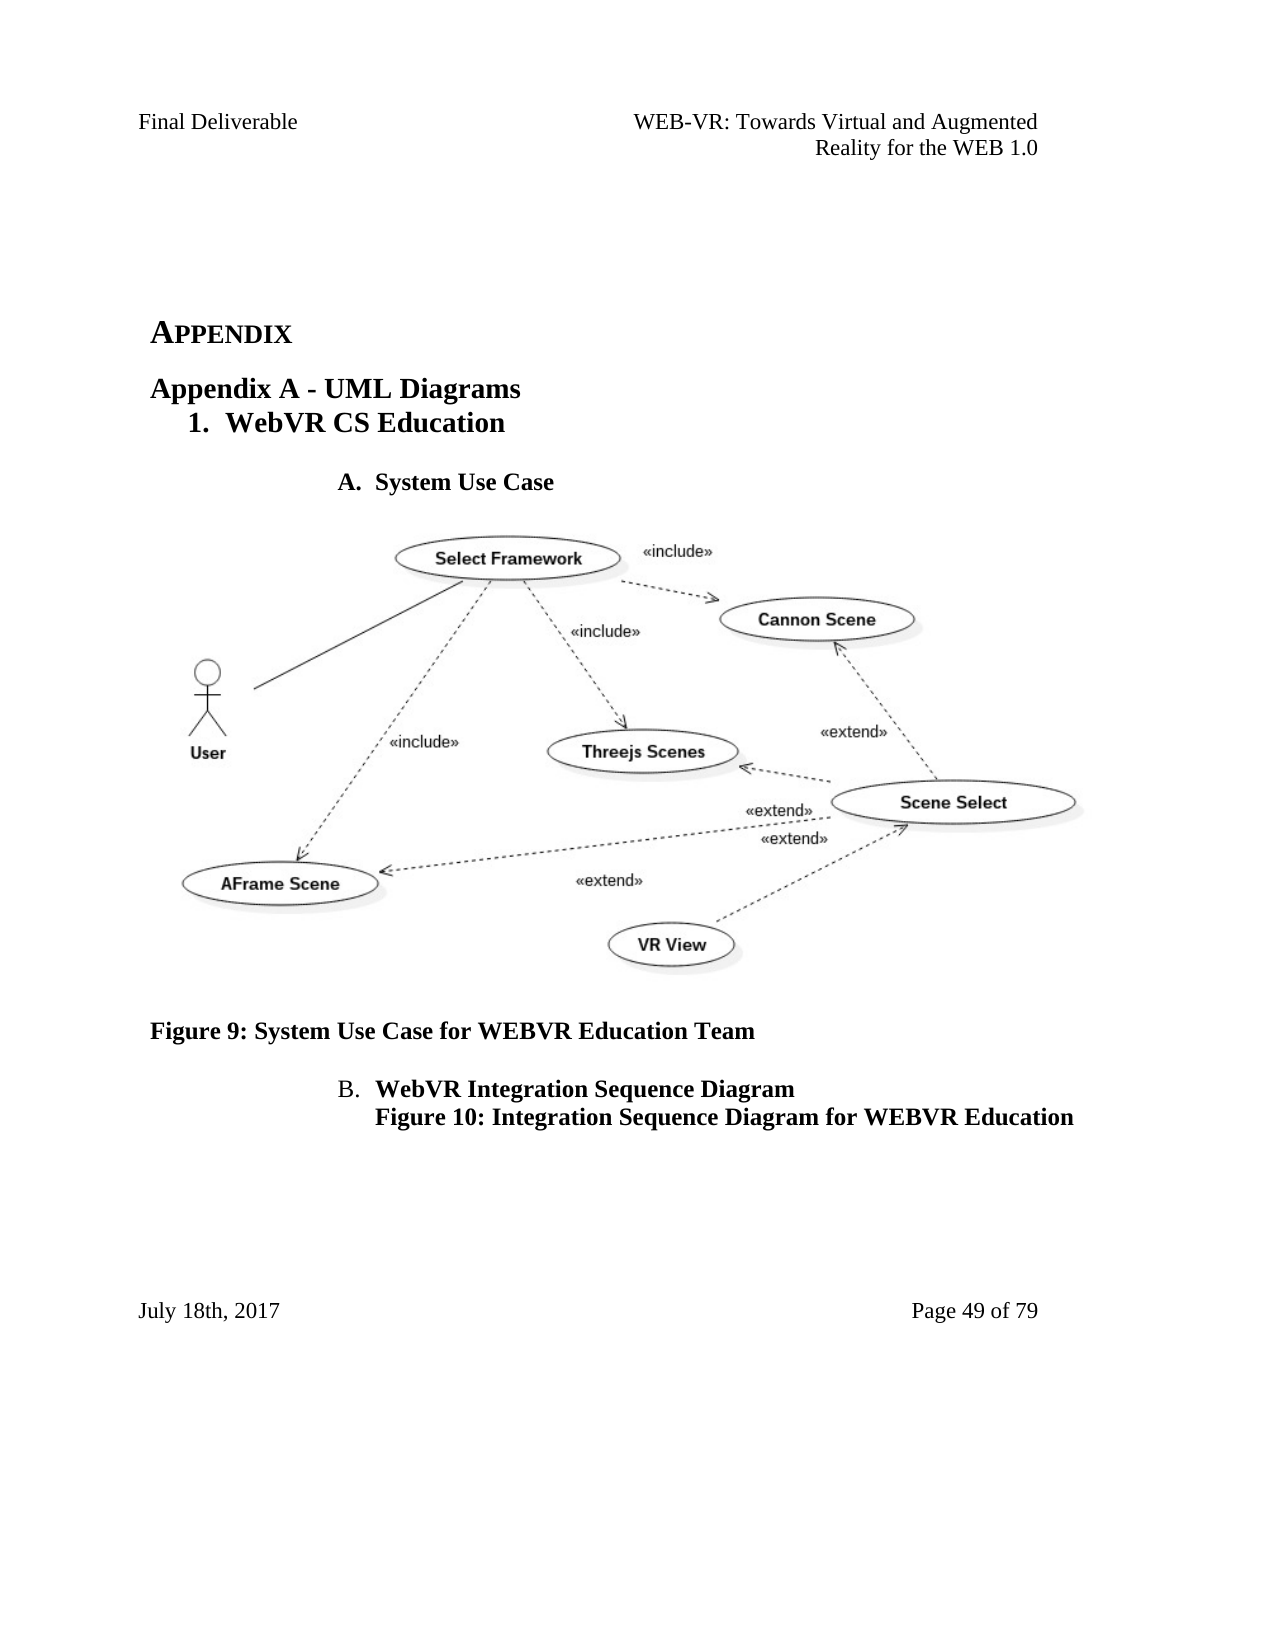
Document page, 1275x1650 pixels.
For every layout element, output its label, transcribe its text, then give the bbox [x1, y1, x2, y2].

list System Use Case [337, 467, 1125, 496]
text Figure 9: System Use Case for WEBVR Education Team [150, 1017, 1125, 1074]
subtitle Appendix [150, 312, 1125, 350]
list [337, 1074, 1125, 1246]
picture [150, 524, 1125, 1017]
subtitle Appendix A - UML Diagrams [150, 371, 1125, 405]
subtitle WebVR CS Education [187, 405, 1125, 438]
